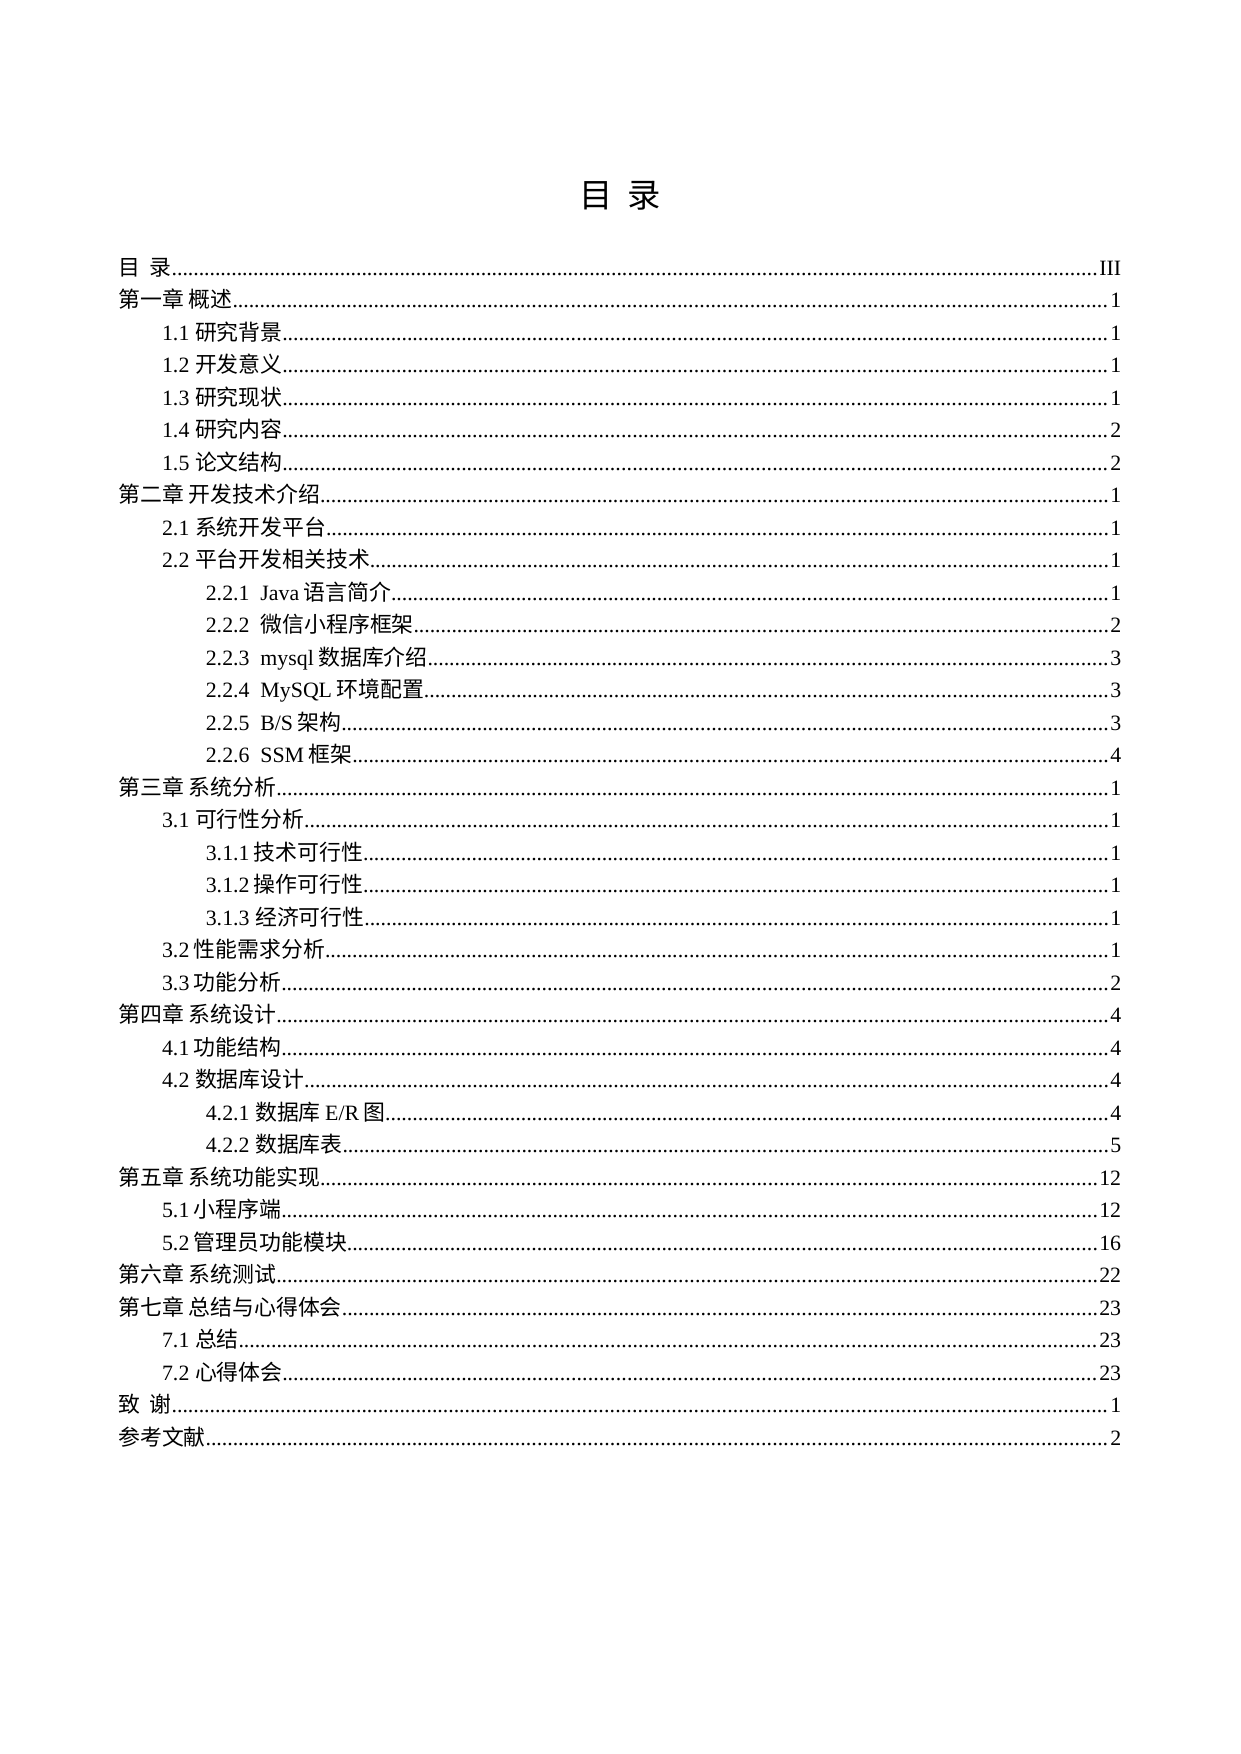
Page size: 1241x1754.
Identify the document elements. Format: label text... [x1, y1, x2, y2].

text 第三章 系统分析 1 [118, 769, 1122, 802]
text 第二章 开发技术介绍 1 [118, 477, 1122, 509]
text 5.2管理员功能模块 16 [162, 1224, 1122, 1257]
text 目 录 [118, 161, 1122, 226]
text 3.2性能需求分析 1 [162, 932, 1122, 964]
text 致 谢 1 [118, 1387, 1122, 1419]
text 3.1.1技术可行性 1 [206, 834, 1122, 867]
text 目 录 III [118, 249, 1122, 282]
text 7.1 总结 23 [162, 1322, 1122, 1354]
text 2.2.3 mysql数据库介绍 3 [206, 639, 1122, 672]
text 4.2.1 数据库E/R图 4 [206, 1094, 1122, 1127]
text 3.3功能分析 2 [162, 964, 1122, 997]
text 第一章 概述 1 [118, 282, 1122, 314]
text 5.1小程序端 12 [162, 1192, 1122, 1224]
text 1.5 论文结构 2 [162, 444, 1122, 477]
text 7.2 心得体会 23 [162, 1354, 1122, 1387]
text 2.2 平台开发相关技术 1 [162, 542, 1122, 574]
text 第六章 系统测试 22 [118, 1257, 1122, 1289]
text 2.1 系统开发平台 1 [162, 509, 1122, 542]
text 2.2.4 MySQL环境配置 3 [206, 672, 1122, 704]
text 4.2.2 数据库表 5 [206, 1127, 1122, 1159]
text 2.2.6 SSM框架 4 [206, 737, 1122, 769]
text 2.2.5 B/S架构 3 [206, 704, 1122, 737]
text 3.1.2操作可行性 1 [206, 867, 1122, 899]
text 1.1 研究背景 1 [162, 314, 1122, 347]
text 2.2.2 微信小程序框架 2 [206, 607, 1122, 639]
text 1.4 研究内容 2 [162, 412, 1122, 444]
text 4.1功能结构 4 [162, 1029, 1122, 1062]
text 1.2 开发意义 1 [162, 347, 1122, 379]
text 4.2 数据库设计 4 [162, 1062, 1122, 1094]
text 1.3 研究现状 1 [162, 379, 1122, 412]
text 参考文献 2 [118, 1419, 1122, 1452]
text 3.1 可行性分析 1 [162, 802, 1122, 834]
text 第七章 总结与心得体会 23 [118, 1289, 1122, 1322]
text 第五章 系统功能实现 12 [118, 1159, 1122, 1192]
text 3.1.3 经济可行性 1 [206, 899, 1122, 932]
text 第四章 系统设计 4 [118, 997, 1122, 1029]
text 2.2.1 Java语言简介 1 [206, 574, 1122, 607]
